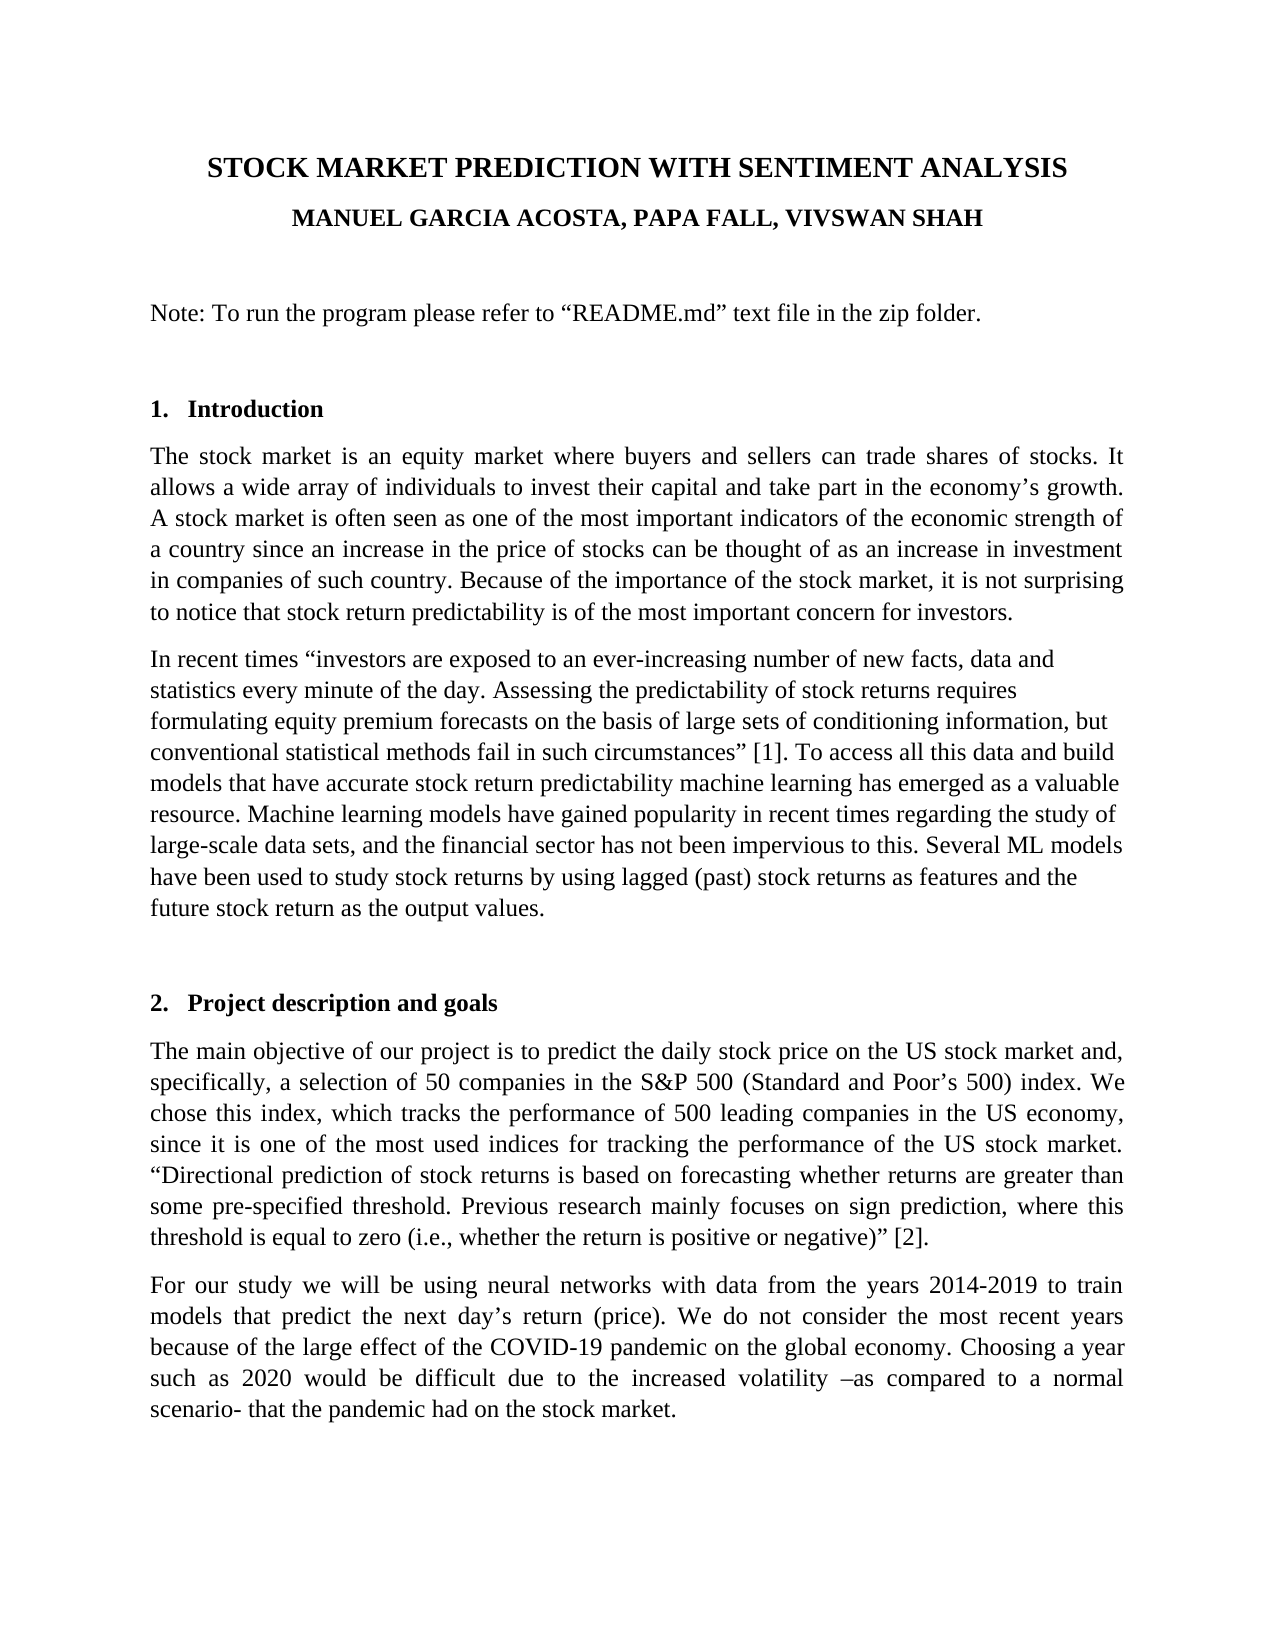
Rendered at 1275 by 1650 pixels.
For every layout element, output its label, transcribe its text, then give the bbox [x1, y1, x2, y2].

list Introduction [150, 394, 1125, 422]
text MANUEL GARCIA ACOSTA, PAPA FALL, VIVSWAN SHAH [150, 203, 1125, 232]
text The stock market is an equity market where buyers and sellers can trade shares of stocks. It allows a wide array of individuals to invest their capital and take part in the economy’s growth. A stock market is often seen as one of the most important indicators of the economic strength of a country since an increase in the price of stocks can be thought of as an increase in investment in companies of such country. Because of the importance of the stock market, it is not surprising to notice that stock return predictability is of the most important concern for investors. [150, 563, 1125, 625]
text In recent times “investors are exposed to an ever-increasing number of new facts, data and statistics every minute of the day. Assessing the predictability of stock returns requires formulating equity premium forecasts on the basis of large sets of conditioning information, but conventional statistical methods fail in such circumstances” [1]. To access all this data and build models that have accurate stock return predictability machine learning has emerged as a valuable resource. Machine learning models have gained popularity in recent times regarding the study of large-scale data sets, and the financial sector has not been impervious to this. Several ML models have been used to study stock returns by using lagged (past) stock returns as features and the future stock return as the output values. [150, 644, 1125, 921]
text STOCK MARKET PREDICTION WITH SENTIMENT ANALYSIS [150, 150, 1125, 183]
text For our study we will be using neural networks with data from the years 2014-2019 to train models that predict the next day’s return (price). We do not consider the most recent years because of the large effect of the COVID-19 pandemic on the global economy. Choosing a year such as 2020 would be difficult due to the increased volatility –as compared to a normal scenario- that the pandemic had on the stock market. [150, 1392, 1125, 1423]
text Note: To run the program please refer to “README.md” text file in the zip folder. [150, 298, 1125, 327]
list Project description and goals [150, 988, 1125, 1017]
